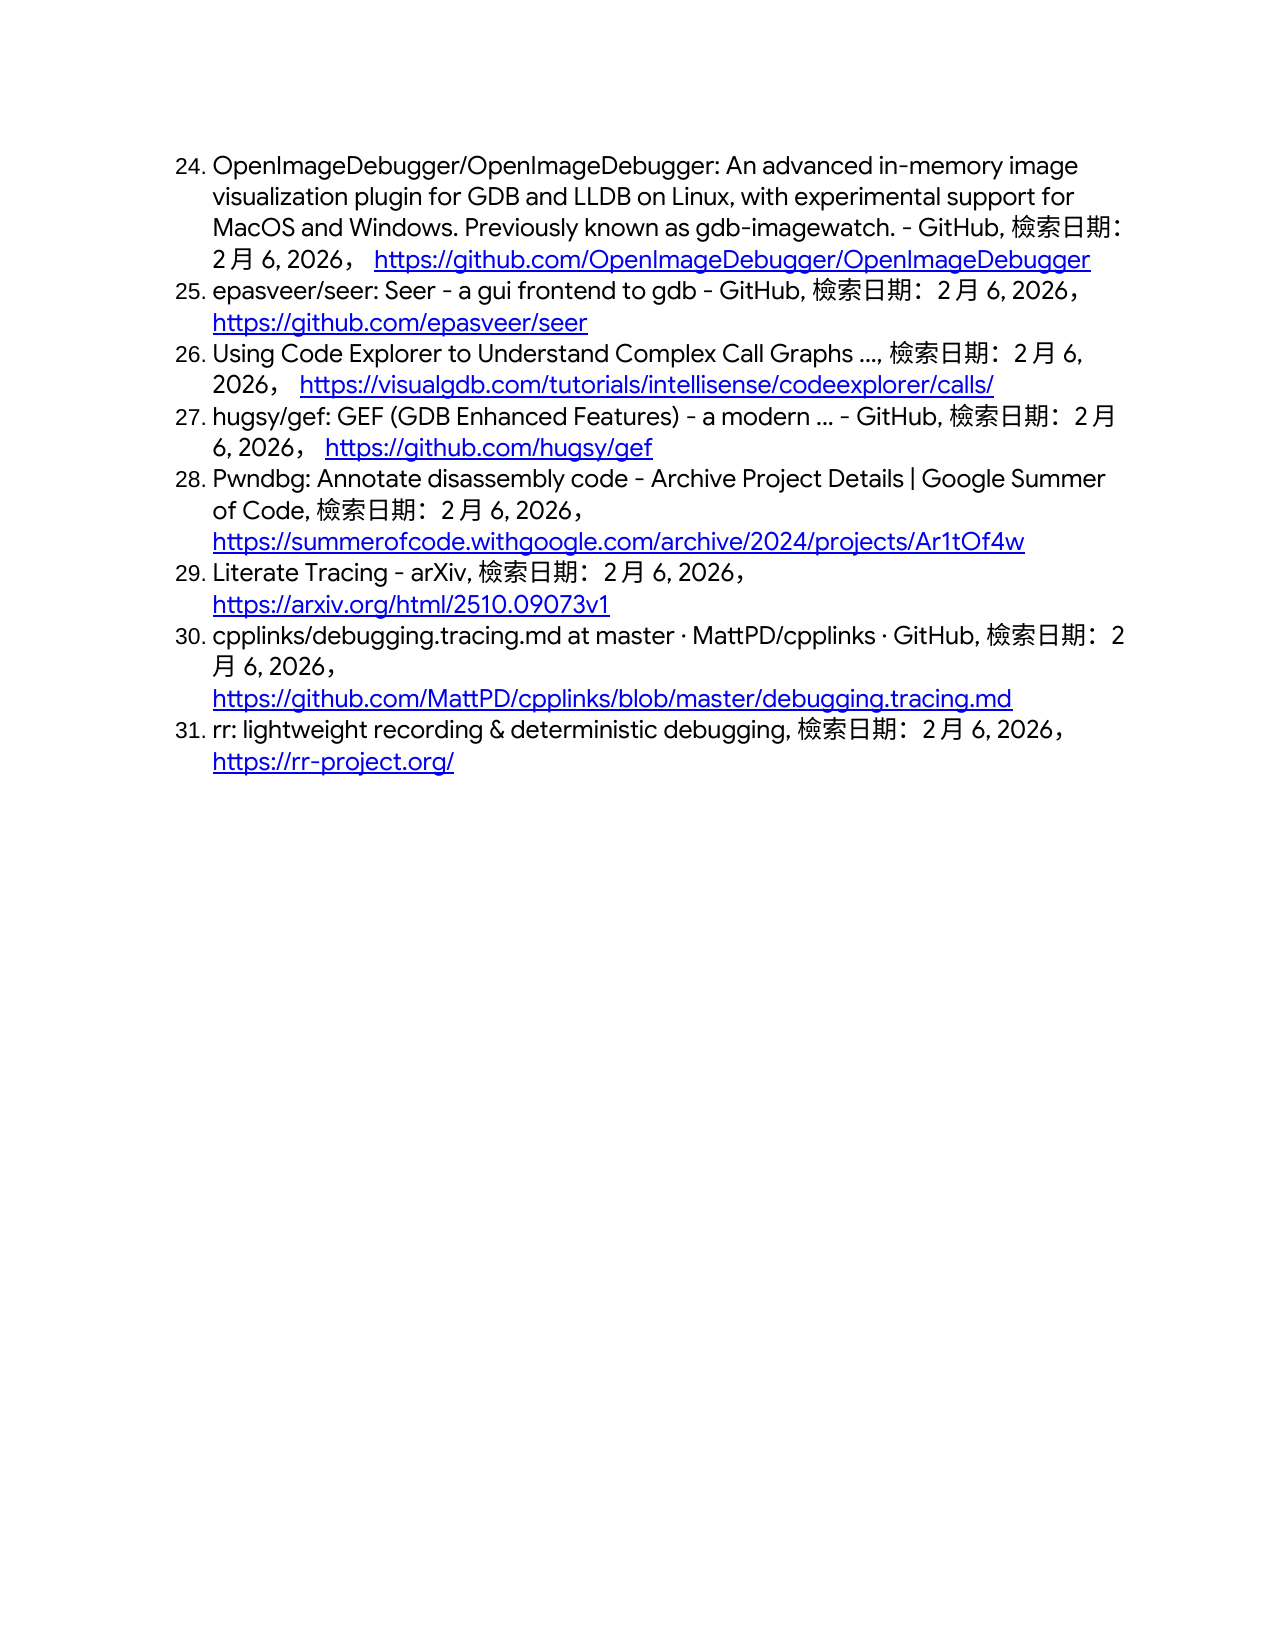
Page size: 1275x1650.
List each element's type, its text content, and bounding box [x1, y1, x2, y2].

list epasveer/seer: Seer - a gui frontend to gdb - GitHub, 檢索日期：2月 6, 2026， https://github.com/epasveer/seer [175, 275, 1125, 338]
list hugsy/gef: GEF (GDB Enhanced Features) - a modern ... - GitHub, 檢索日期：2月 6, 2026， https://github.com/hugsy/gef [175, 401, 1125, 463]
list OpenImageDebugger/OpenImageDebugger: An advanced in-memory image visualization plugin for GDB and LLDB on Linux, with experimental support for MacOS and Windows. Previously known as gdb-imagewatch. - GitHub, 檢索日期：2月 6, 2026， https://github.com/OpenImageDebugger/OpenImageDebugger [175, 150, 1125, 275]
list rr: lightweight recording & deterministic debugging, 檢索日期：2月 6, 2026， https://rr-project.org/ [175, 714, 1125, 777]
list Literate Tracing - arXiv, 檢索日期：2月 6, 2026， https://arxiv.org/html/2510.09073v1 [175, 558, 1125, 620]
list Pwndbg: Annotate disassembly code - Archive Project Details | Google Summer of Code, 檢索日期：2月 6, 2026， https://summerofcode.withgoogle.com/archive/2024/projects/Ar1tOf4w [175, 463, 1125, 558]
list Using Code Explorer to Understand Complex Call Graphs ..., 檢索日期：2月 6, 2026， https://visualgdb.com/tutorials/intellisense/codeexplorer/calls/ [175, 338, 1125, 401]
list cpplinks/debugging.tracing.md at master · MattPD/cpplinks · GitHub, 檢索日期：2月 6, 2026， https://github.com/MattPD/cpplinks/blob/master/debugging.tracing.md [175, 620, 1125, 714]
